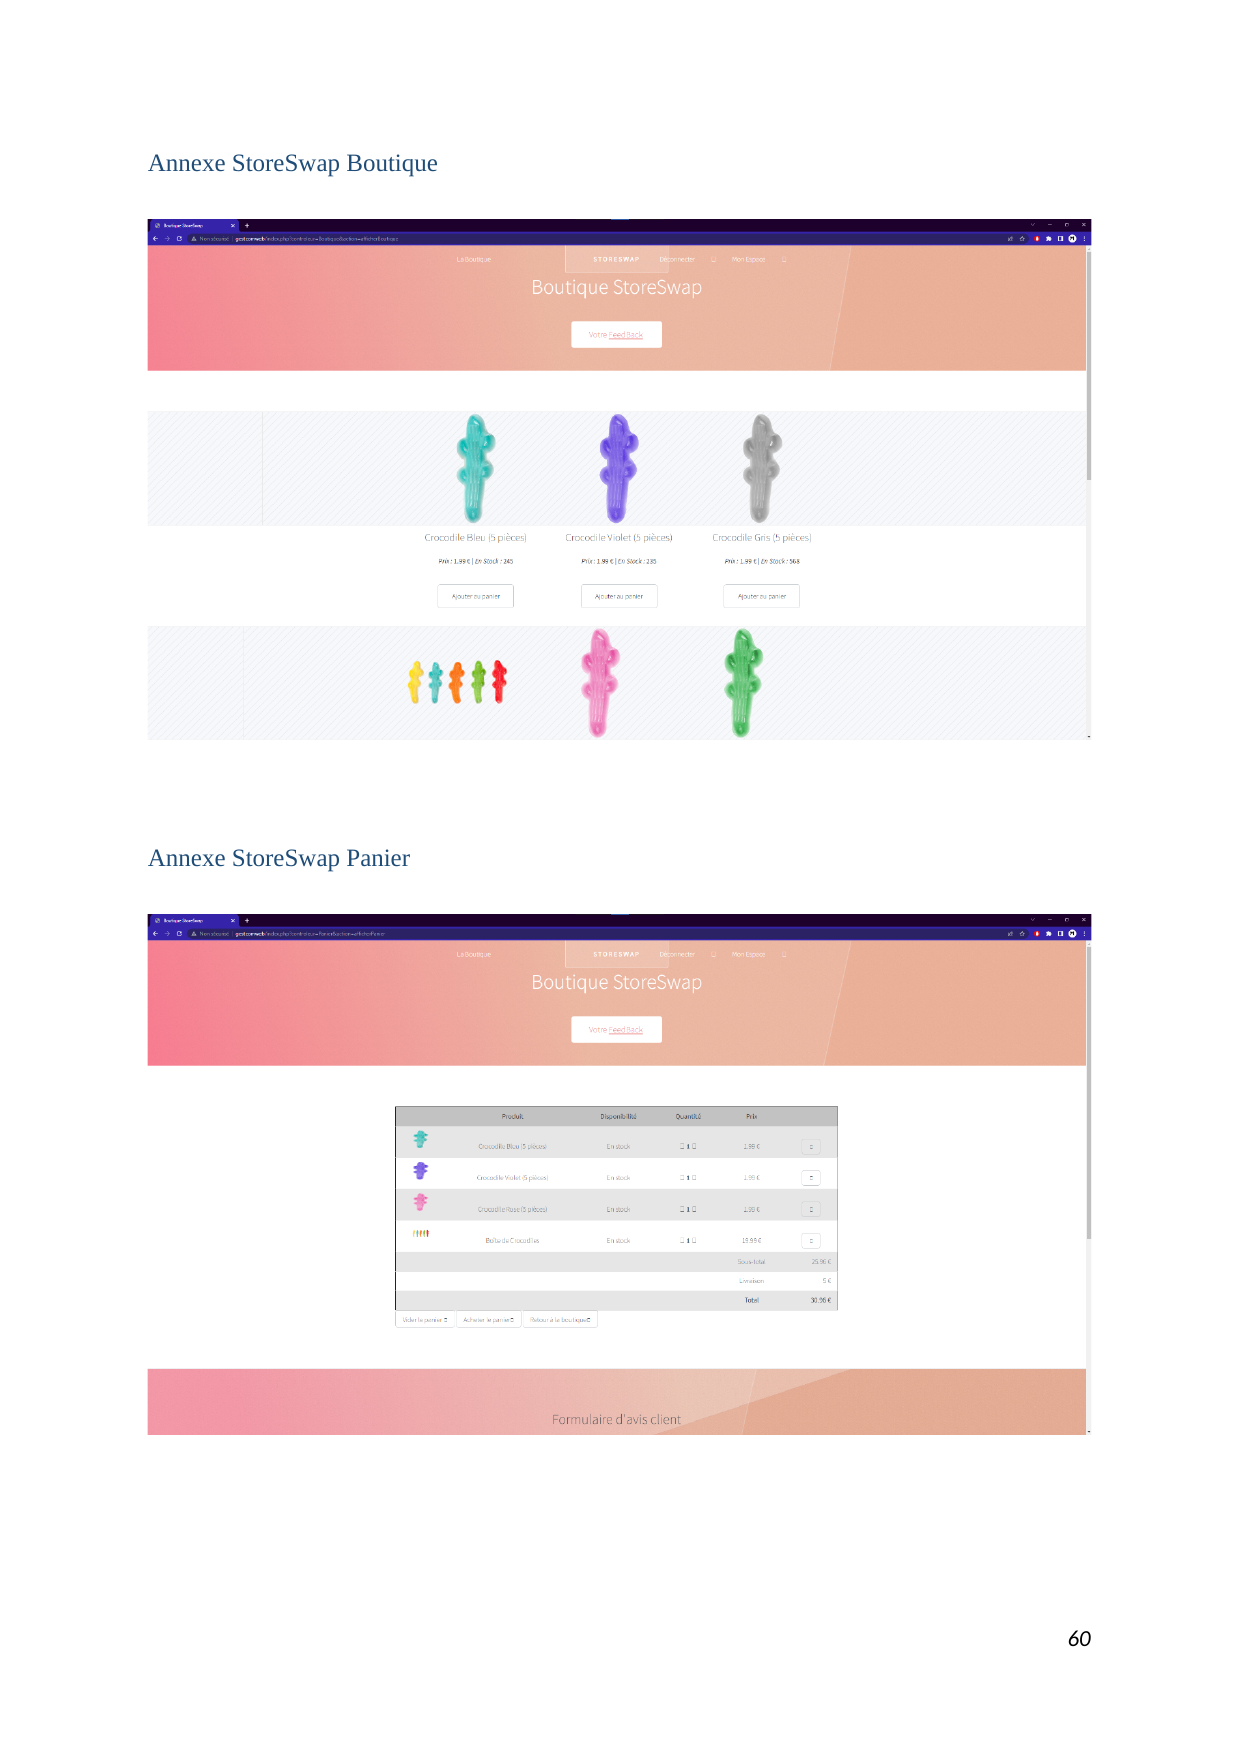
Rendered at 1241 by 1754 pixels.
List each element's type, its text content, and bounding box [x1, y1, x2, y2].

subtitle Annexe StoreSwap Panier [148, 843, 1093, 871]
picture [147, 219, 1092, 740]
subtitle Annexe StoreSwap Boutique [148, 148, 1093, 176]
picture [147, 914, 1092, 1435]
